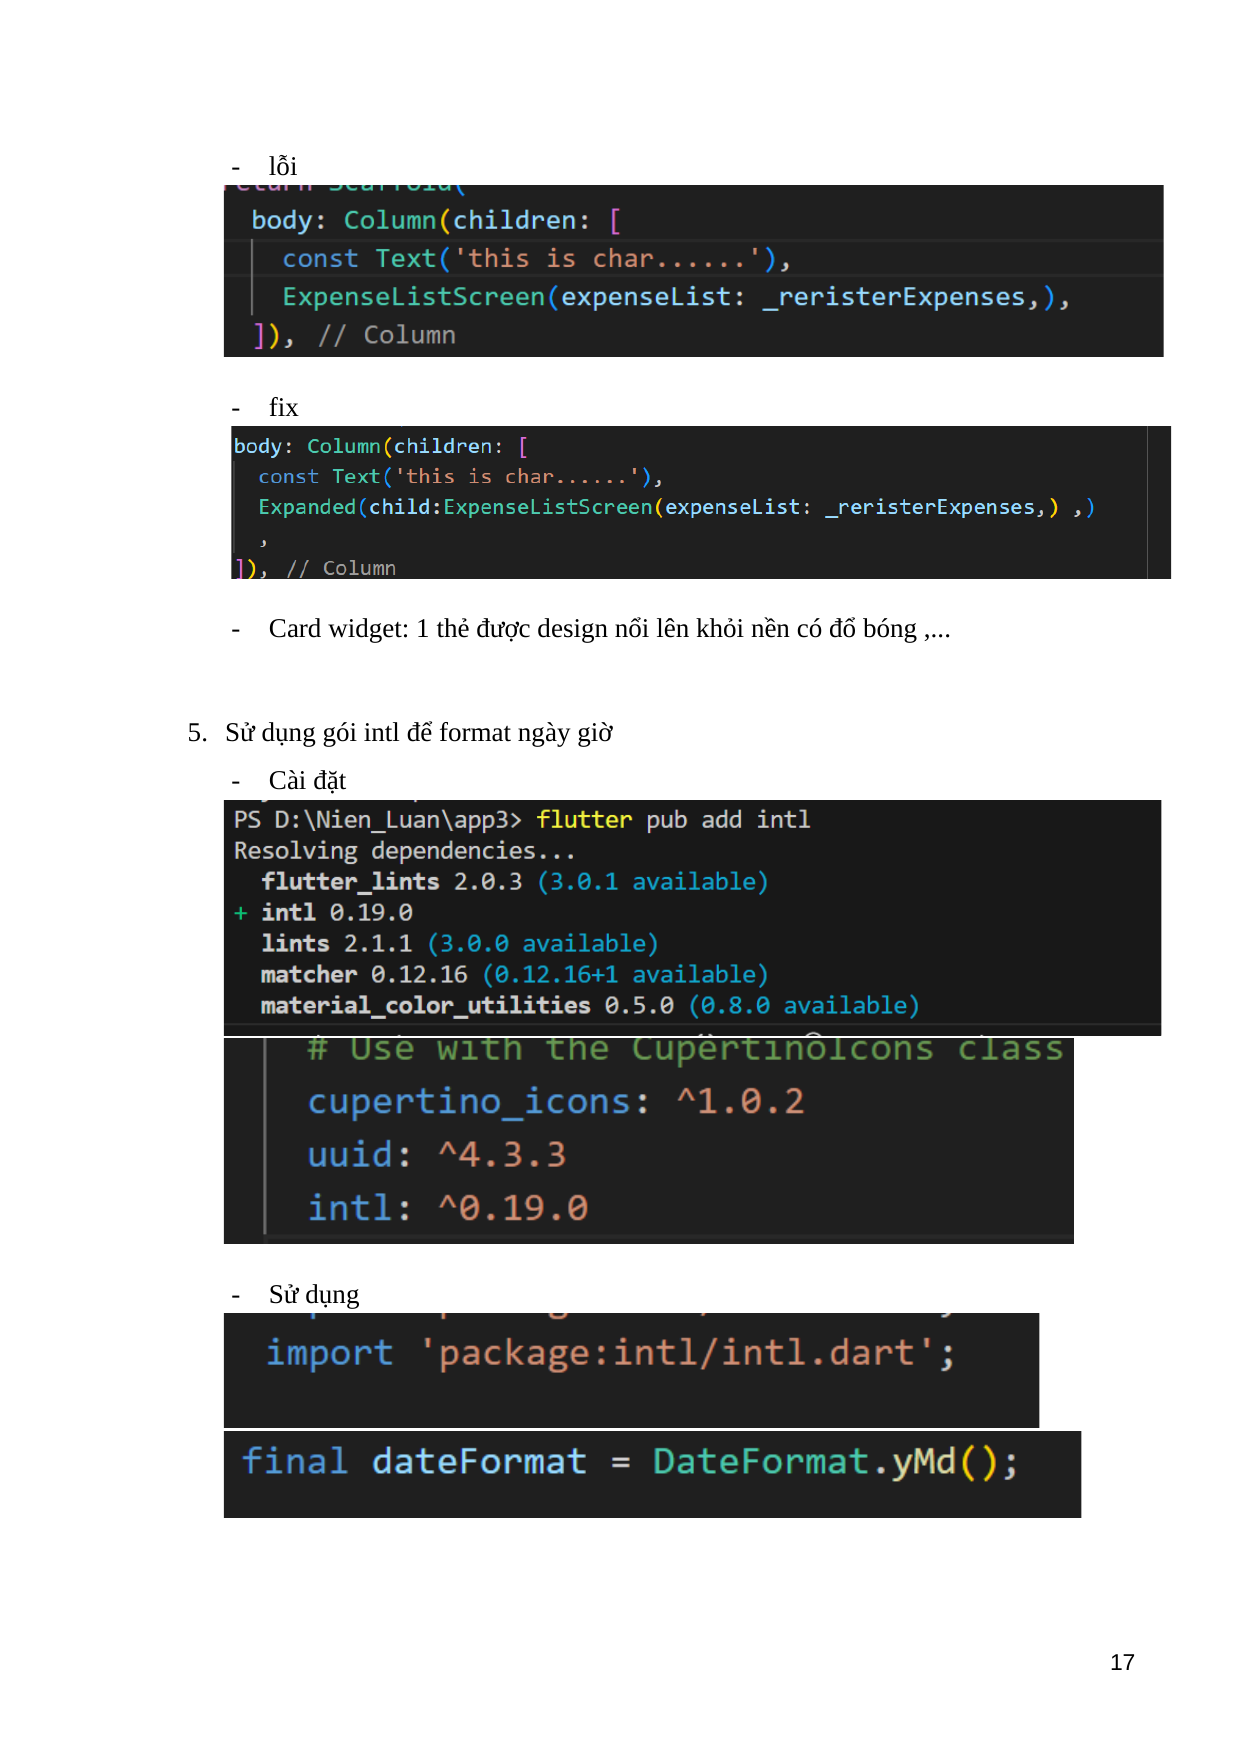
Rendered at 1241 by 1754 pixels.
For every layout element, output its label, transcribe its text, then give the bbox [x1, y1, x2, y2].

list lỗi [231, 150, 1135, 181]
list fix [231, 391, 1135, 422]
picture [223, 1038, 1074, 1244]
picture [231, 426, 1172, 579]
picture [223, 800, 1162, 1036]
picture [223, 185, 1164, 357]
list Cài đặt [231, 764, 1135, 795]
list Card widget: 1 thẻ được design nổi lên khỏi nền có đổ bóng ,... [231, 612, 1135, 644]
list Sử dụng [231, 1278, 1135, 1309]
picture [223, 1431, 1082, 1518]
subtitle Sử dụng gói intl để format ngày giờ [187, 716, 1135, 747]
picture [223, 1313, 1040, 1428]
